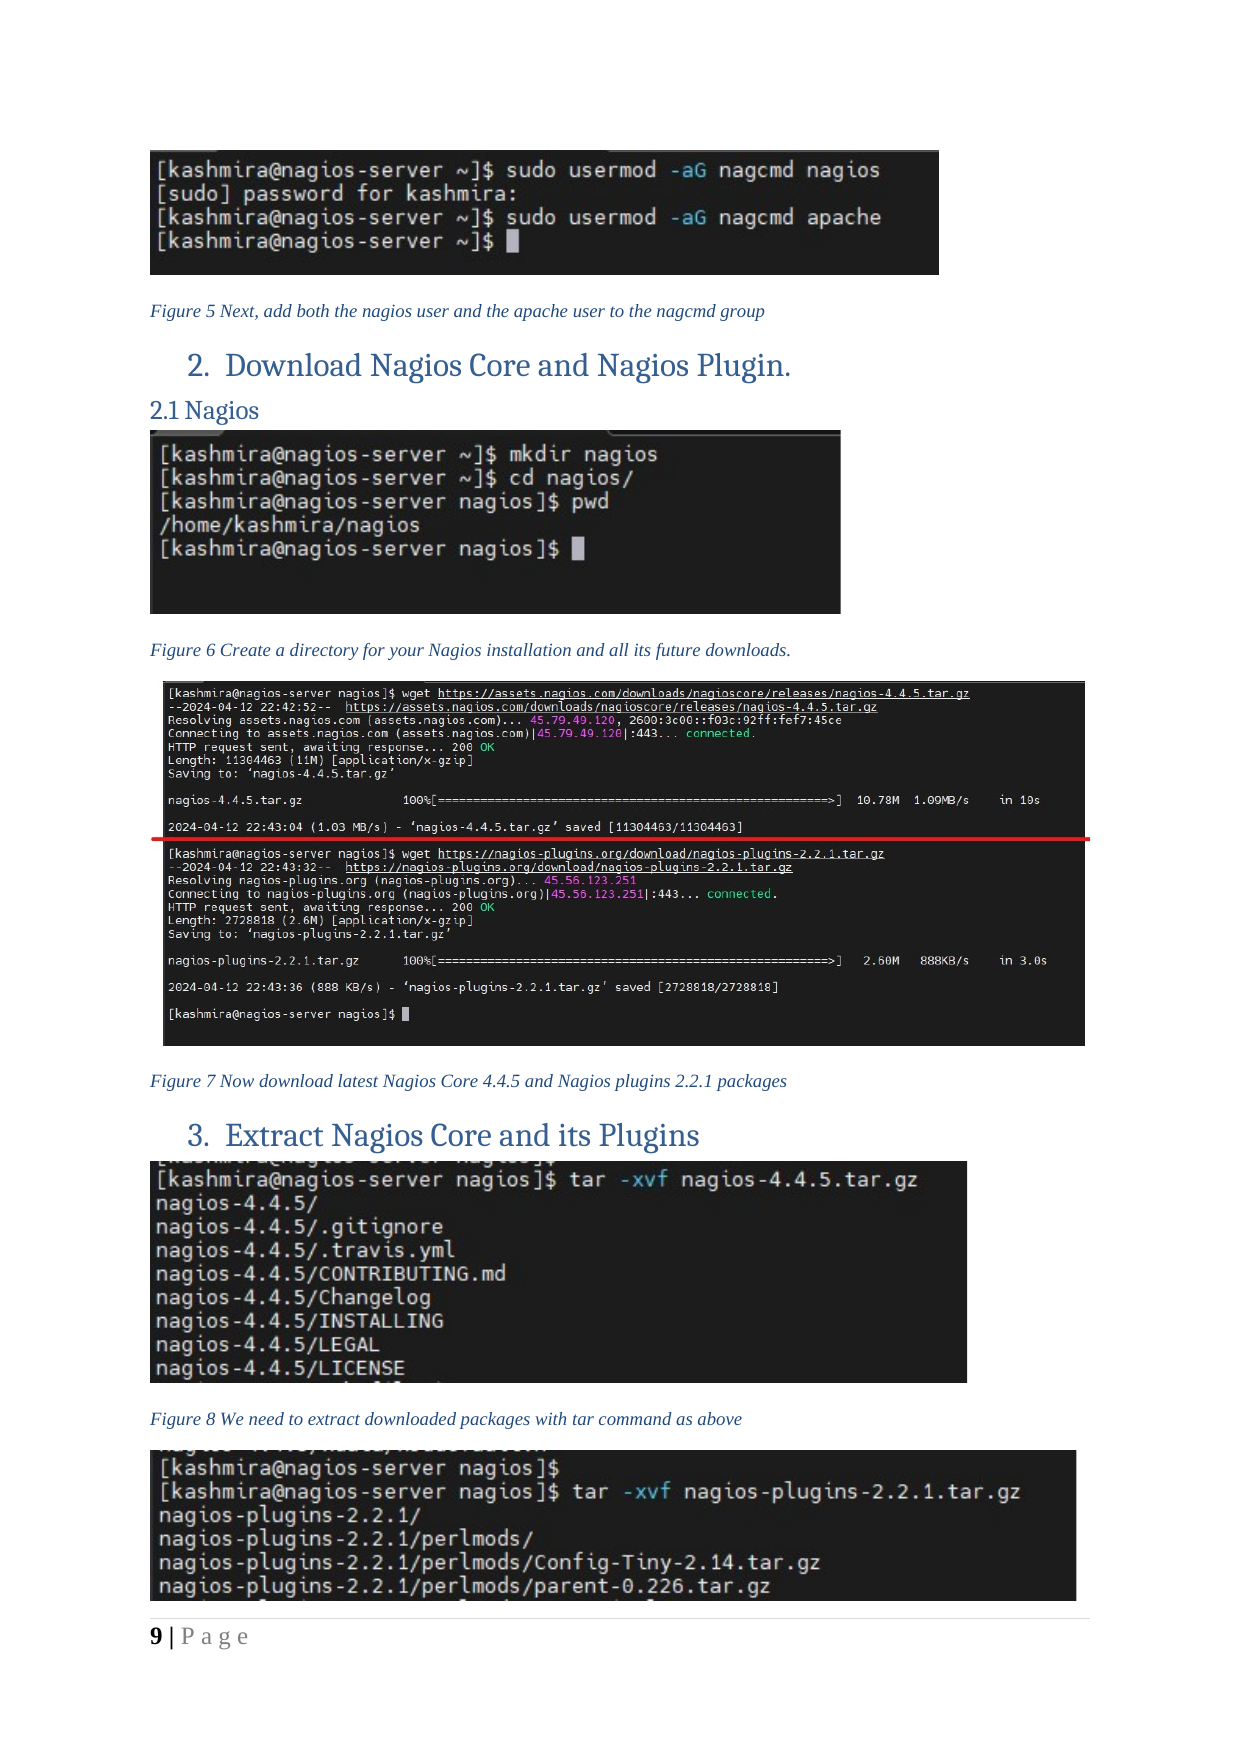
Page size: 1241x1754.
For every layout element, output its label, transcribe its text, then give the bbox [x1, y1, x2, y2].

picture [150, 430, 841, 614]
text Figure 5 Next, add both the nagios user and the apache user to the nagcmd group [150, 300, 1090, 322]
picture [150, 1450, 1077, 1601]
text Figure 6 Create a directory for your Nagios installation and all its future downloads. [150, 638, 1090, 660]
picture [150, 1161, 968, 1383]
subtitle 2.1 Nagios [150, 395, 1090, 426]
picture [150, 681, 1091, 1046]
subtitle Extract Nagios Core and its Plugins [187, 1117, 1090, 1155]
text Figure 7 Now download latest Nagios Core 4.4.5 and Nagios plugins 2.2.1 packages [150, 1070, 1090, 1092]
picture [150, 150, 939, 275]
text Figure 8 We need to extract downloaded packages with tar command as above [150, 1408, 1090, 1429]
subtitle Download Nagios Core and Nagios Plugin. [187, 347, 1090, 385]
